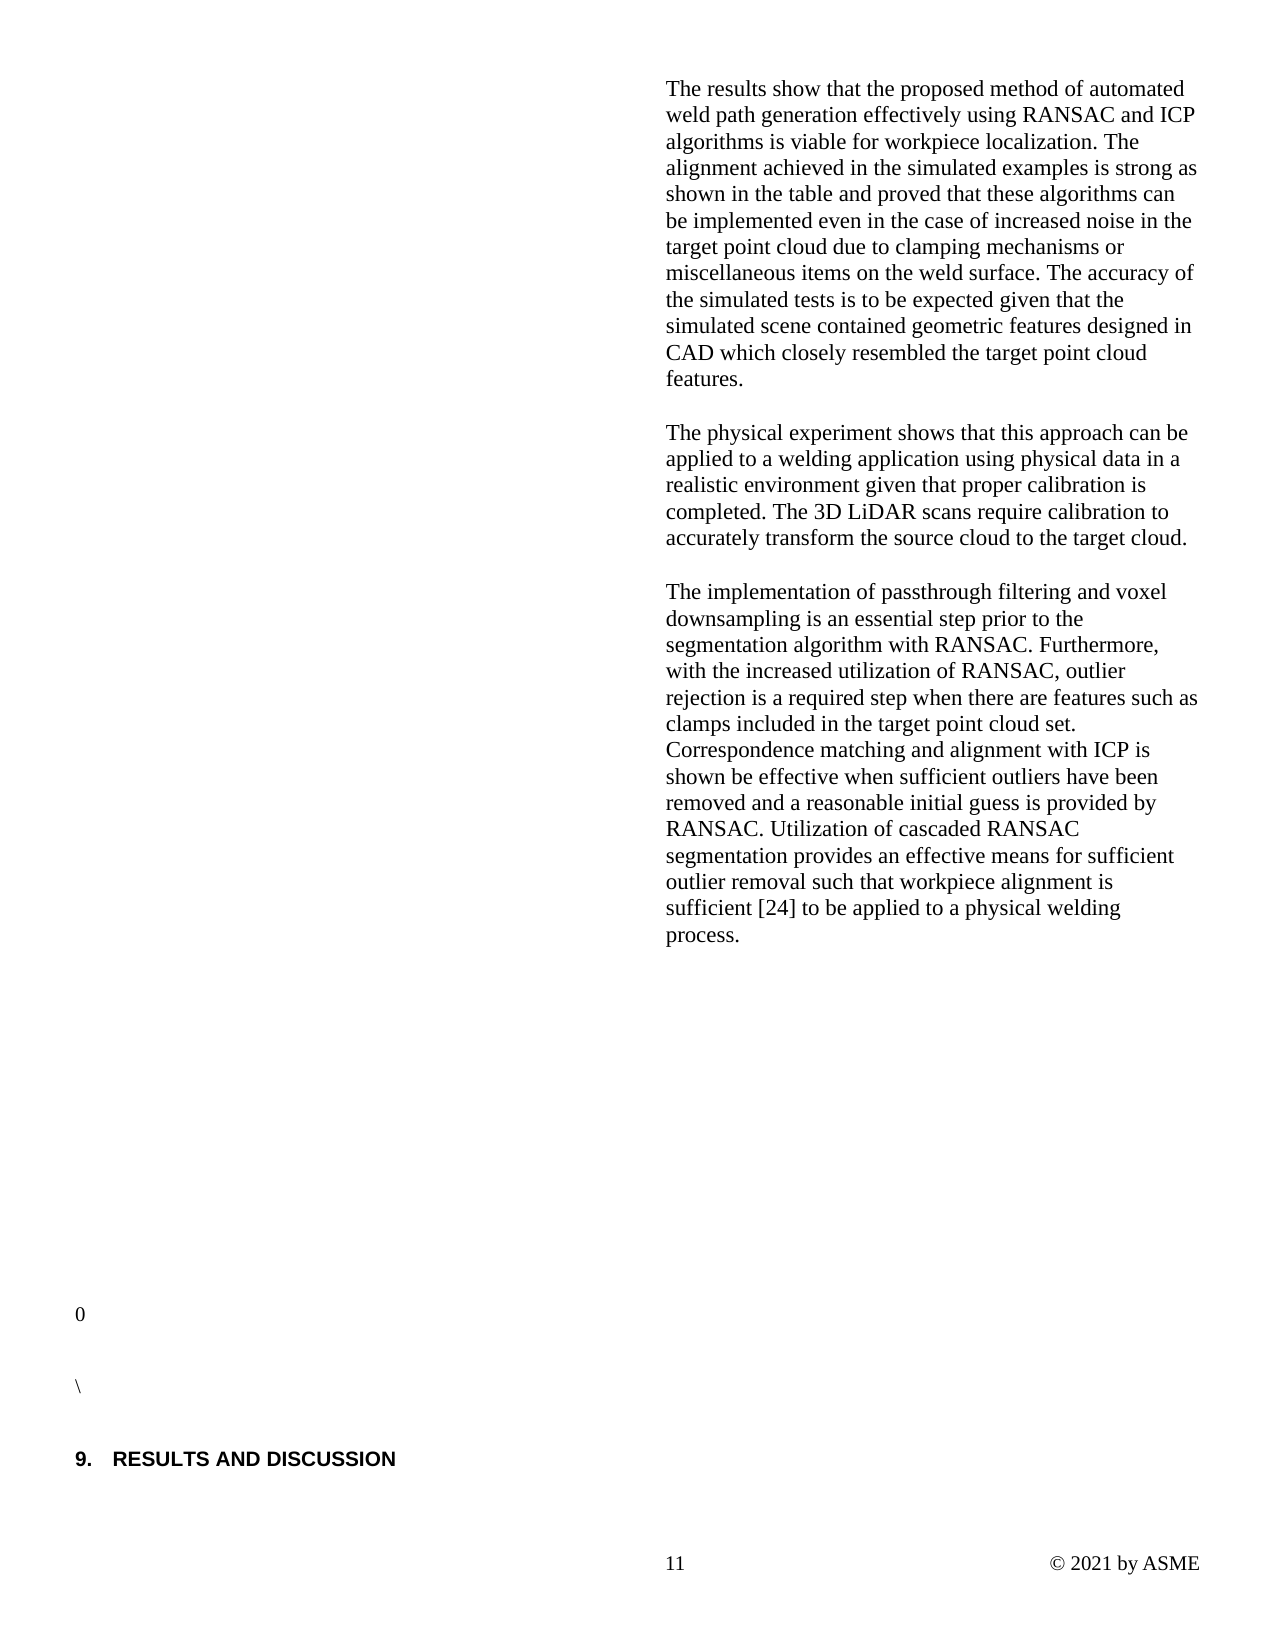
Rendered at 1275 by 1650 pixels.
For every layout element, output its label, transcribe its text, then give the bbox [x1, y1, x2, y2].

text The implementation of passthrough filtering and voxel downsampling is an essential step prior to the segmentation algorithm with RANSAC. Furthermore, with the increased utilization of RANSAC, outlier rejection is a required step when there are features such as clamps included in the target point cloud set. Correspondence matching and alignment with ICP is shown be effective when sufficient outliers have been removed and a reasonable initial guess is provided by RANSAC. Utilization of cascaded RANSAC segmentation provides an effective means for sufficient outlier removal such that workpiece alignment is sufficient [24] to be applied to a physical welding process. [666, 578, 1200, 947]
text The results show that the proposed method of automated weld path generation effectively using RANSAC and ICP algorithms is viable for workpiece localization. The alignment achieved in the simulated examples is strong as shown in the table and proved that these algorithms can be implemented even in the case of increased noise in the target point cloud due to clamping mechanisms or miscellaneous items on the weld surface. The accuracy of the simulated tests is to be expected given that the simulated scene contained geometric features designed in CAD which closely resembled the target point cloud features. [666, 75, 1200, 391]
text 0 [75, 1302, 609, 1326]
text The physical experiment shows that this approach can be applied to a welding application using physical data in a realistic environment given that proper calibration is completed. The 3D LiDAR scans require calibration to accurately transform the source cloud to the target cloud. [666, 419, 1200, 551]
text \ [75, 1374, 609, 1398]
list RESULTS AND DISCUSSION [75, 1447, 609, 1471]
